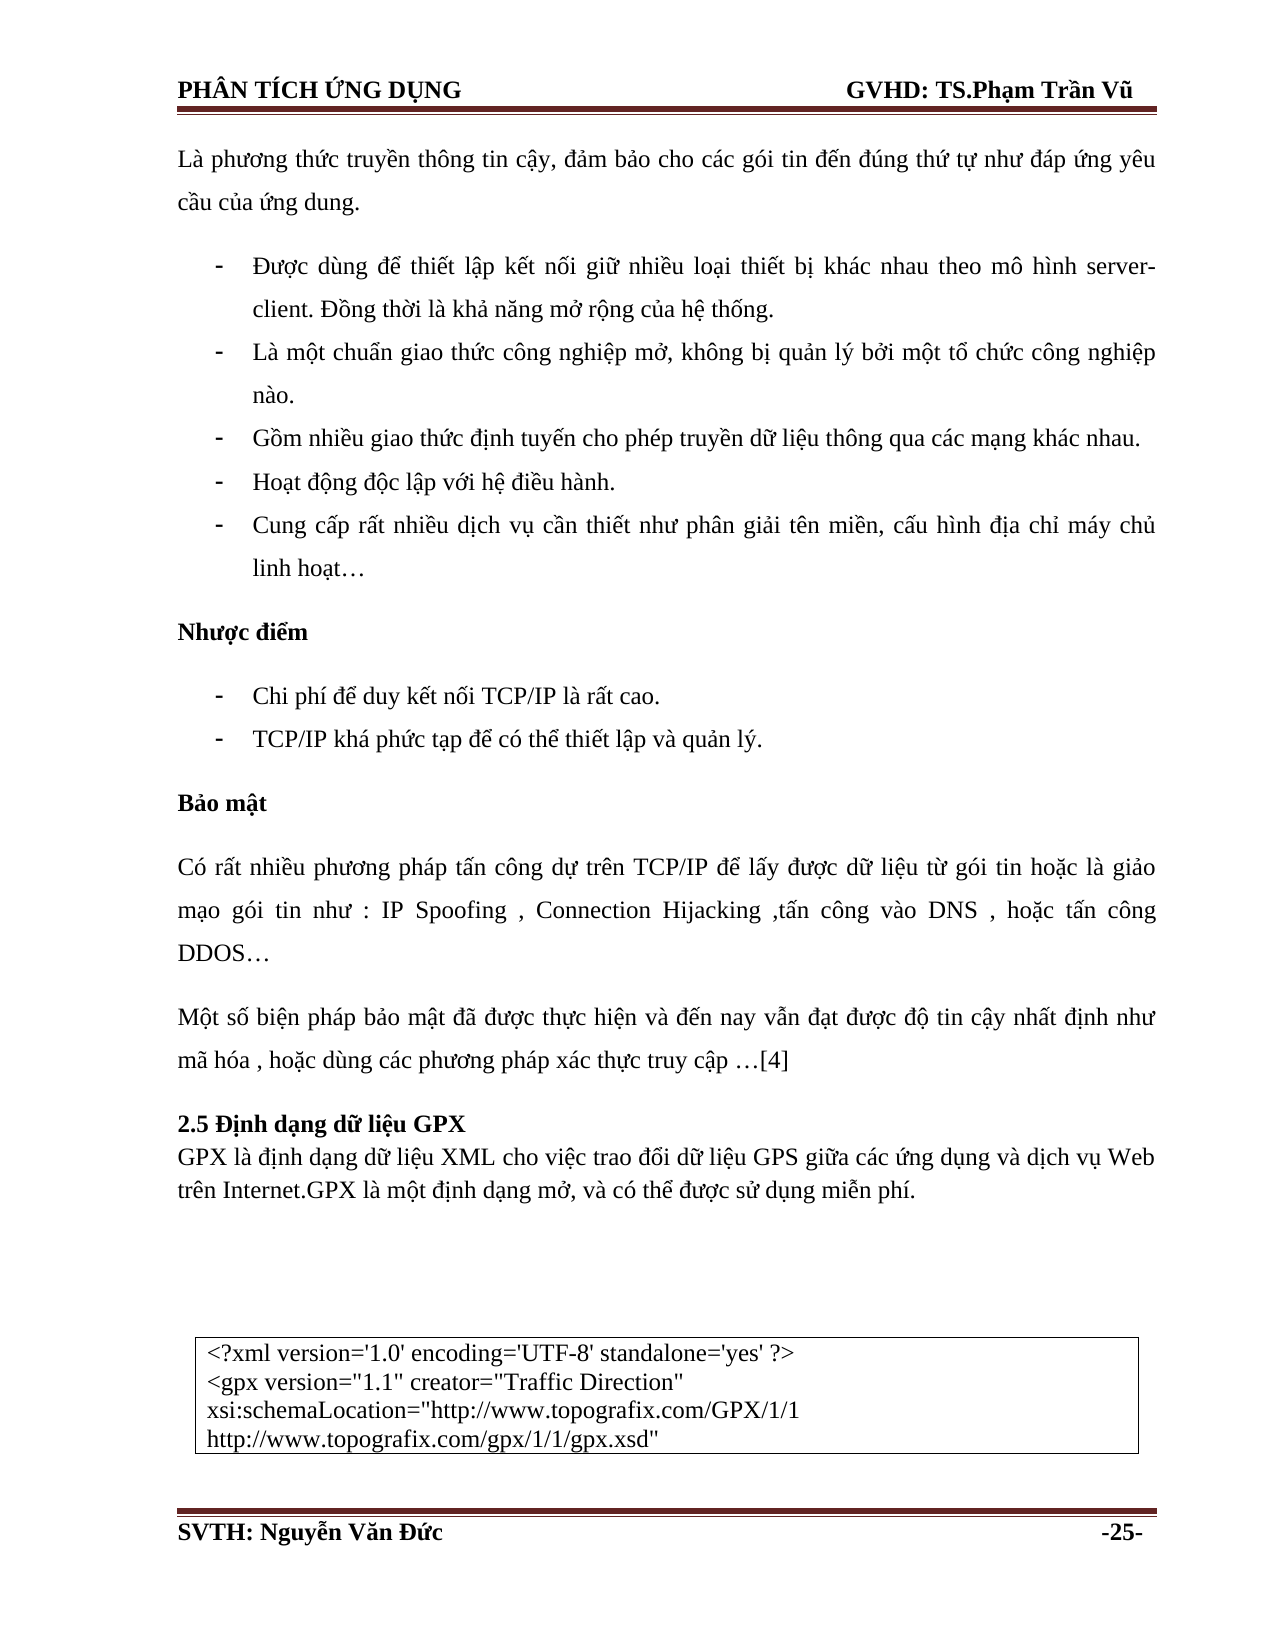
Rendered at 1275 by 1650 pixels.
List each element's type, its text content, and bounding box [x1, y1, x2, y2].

text Là phương thức truyền thông tin cậy, đảm bảo cho các gói tin đến đúng thứ tự như đáp ứng yêu cầu của ứng dung. [177, 144, 1157, 216]
text GPX là định dạng dữ liệu XML cho việc trao đổi dữ liệu GPS giữa các ứng dụng và dịch vụ Web trên Internet.GPX là một định dạng mở, và có thể được sử dụng miễn phí. [177, 1142, 1157, 1204]
list Được dùng để thiết lập kết nối giữ nhiều loại thiết bị khác nhau theo mô hình server-client. Đồng thời là khả năng mở rộng của hệ thống. [215, 251, 1157, 323]
list Cung cấp rất nhiều dịch vụ cần thiết như phân giải tên miền, cấu hình địa chỉ máy chủ linh hoạt… [215, 510, 1157, 582]
list Là một chuẩn giao thức công nghiệp mở, không bị quản lý bởi một tổ chức công nghiệp nào. [215, 337, 1157, 409]
list Chi phí để duy kết nối TCP/IP là rất cao. [215, 681, 1157, 709]
list Gồm nhiều giao thức định tuyến cho phép truyền dữ liệu thông qua các mạng khác nhau. [215, 423, 1157, 452]
list TCP/IP khá phức tạp để có thể thiết lập và quản lý. [215, 724, 1157, 753]
list Hoạt động độc lập với hệ điều hành. [215, 467, 1157, 495]
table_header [196, 1338, 1138, 1453]
text Bảo mật [177, 788, 1157, 817]
text Có rất nhiều phương pháp tấn công dự trên TCP/IP để lấy được dữ liệu từ gói tin hoặc là giảo mạo gói tin như : IP Spoofing , Connection Hijacking ,tấn công vào DNS , hoặc tấn công DDOS… [177, 852, 1157, 967]
text Nhược điểm [177, 617, 1157, 646]
subtitle 2.5 Định dạng dữ liệu GPX [177, 1109, 1157, 1138]
text Một số biện pháp bảo mật đã được thực hiện và đến nay vẫn đạt được độ tin cậy nhất định như mã hóa , hoặc dùng các phương pháp xác thực truy cập …[4] [177, 1002, 1157, 1074]
